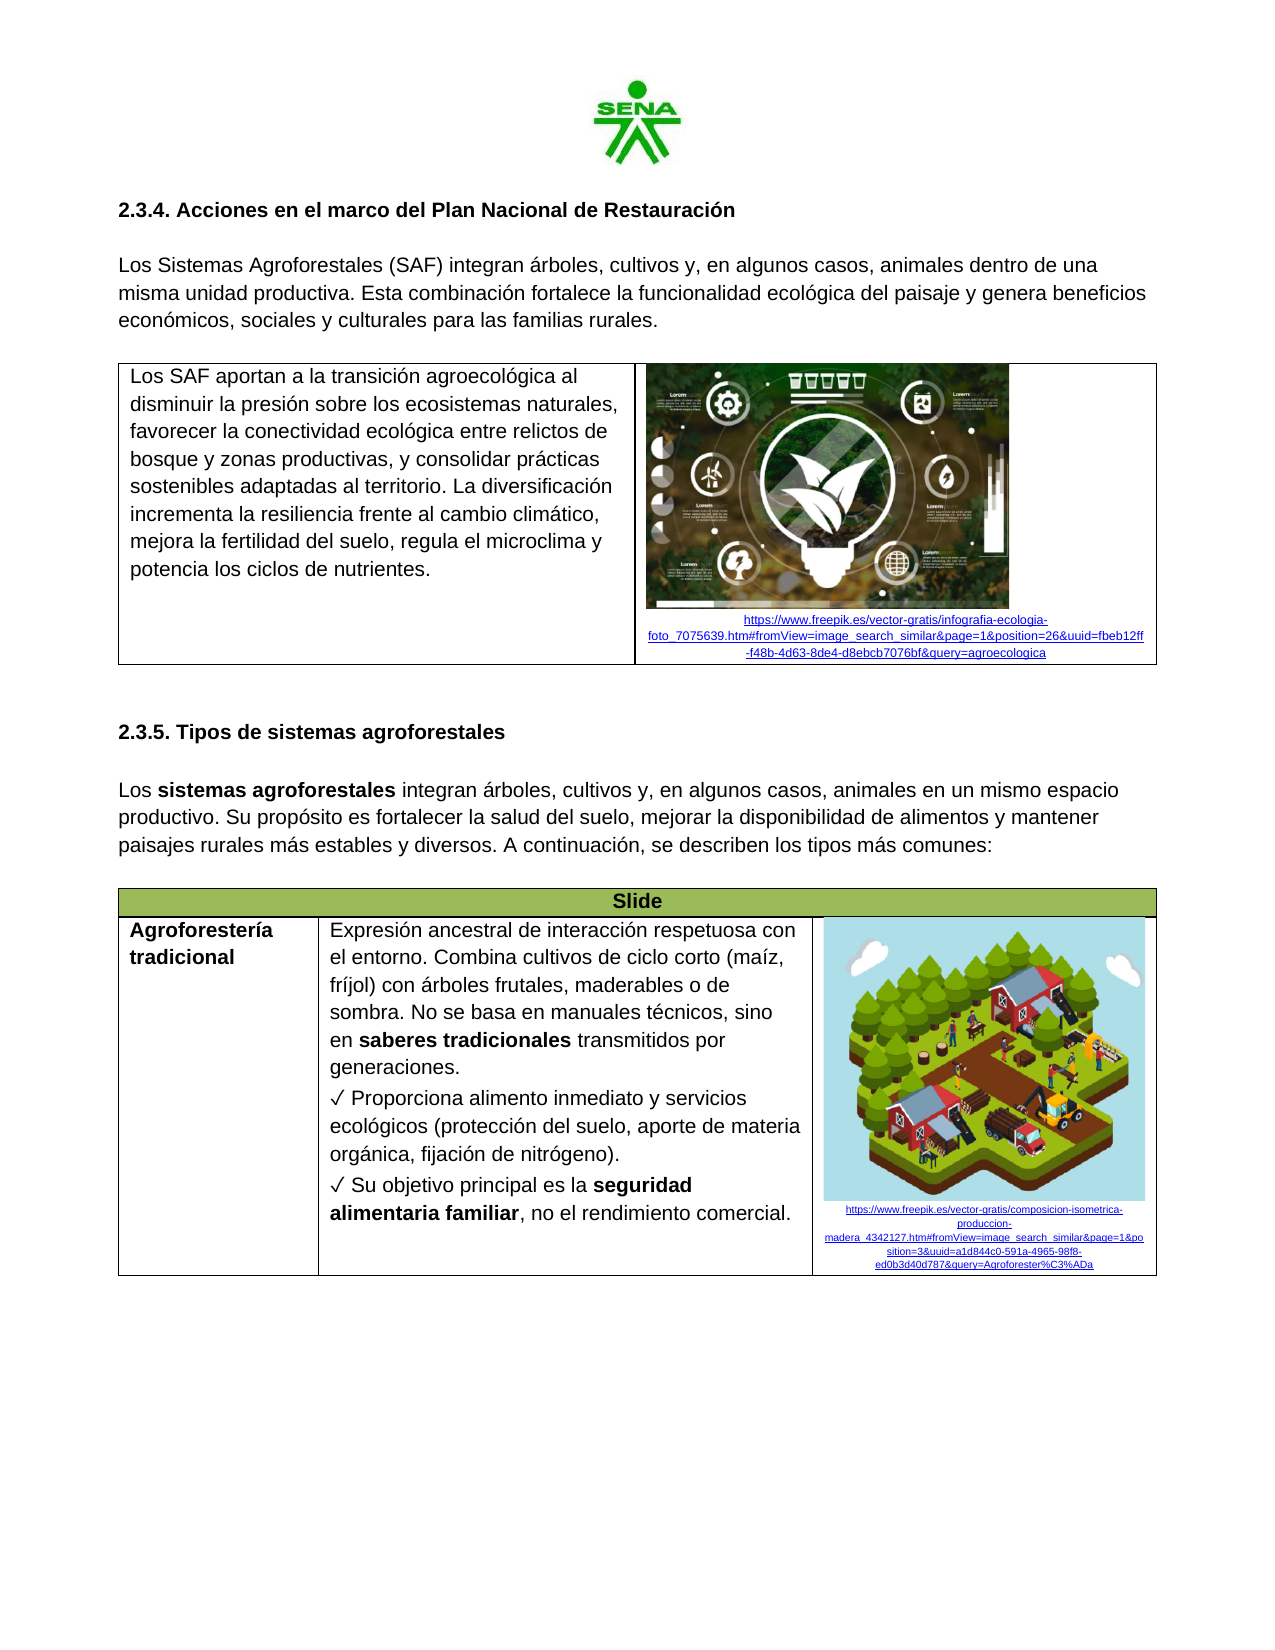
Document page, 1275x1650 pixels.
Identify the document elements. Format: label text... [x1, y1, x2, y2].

picture [646, 363, 1010, 609]
table_header https://www.freepik.es/vector-gratis/infografia-ecologia-foto_7075639.htm#fromView=image_search_similar&page=1&position=26&uuid=fbeb12ff-f48b-4d63-8de4-d8ebcb7076bf&query=agroecologica [636, 364, 1156, 663]
text Los sistemas agroforestales integran árboles, cultivos y, en algunos casos, animales en un mismo espacio productivo. Su propósito es fortalecer la salud del suelo, mejorar la disponibilidad de alimentos y mantener paisajes rurales más estables y diversos. A continuación, se describen los tipos más comunes: [118, 777, 1157, 856]
text 2.3.5. Tipos de sistemas agroforestales [118, 719, 1157, 774]
picture [588, 75, 687, 172]
table_header Los SAF aportan a la transición agroecológica al disminuir la presión sobre los ecosistemas naturales, favorecer la conectividad ecológica entre relictos de bosque y zonas productivas, y consolidar prácticas sostenibles adaptadas al territorio. La diversificación incrementa la resiliencia frente al cambio climático, mejora la fertilidad del suelo, regula el microclima y potencia los ciclos de nutrientes. [119, 364, 634, 663]
table_cell Agroforestería tradicional [119, 918, 318, 1275]
table_header Slide [119, 889, 1156, 916]
table_cell Expresión ancestral de interacción respetuosa con el entorno. Combina cultivos de ciclo corto (maíz, fríjol) con árboles frutales, maderables o de sombra. No se basa en manuales técnicos, sino en saberes tradicionales transmitidos por generaciones. ✓ Proporciona alimento inmediato y servicios ecológicos (protección del suelo, aporte de materia orgánica, fijación de nitrógeno). ✓ Su objetivo principal es la seguridad alimentaria familiar, no el rendimiento comercial. [319, 918, 812, 1275]
text 2.3.4. Acciones en el marco del Plan Nacional de Restauración Los Sistemas Agroforestales (SAF) integran árboles, cultivos y, en algunos casos, animales dentro de una misma unidad productiva. Esta combinación fortalece la funcionalidad ecológica del paisaje y genera beneficios económicos, sociales y culturales para las familias rurales. [118, 198, 1157, 332]
table_cell https://www.freepik.es/vector-gratis/composicion-isometrica-produccion-madera_4342127.htm#fromView=image_search_similar&page=1&position=3&uuid=a1d844c0-591a-4965-98f8-ed0b3d40d787&query=Agroforester%C3%ADa [813, 918, 1156, 1275]
